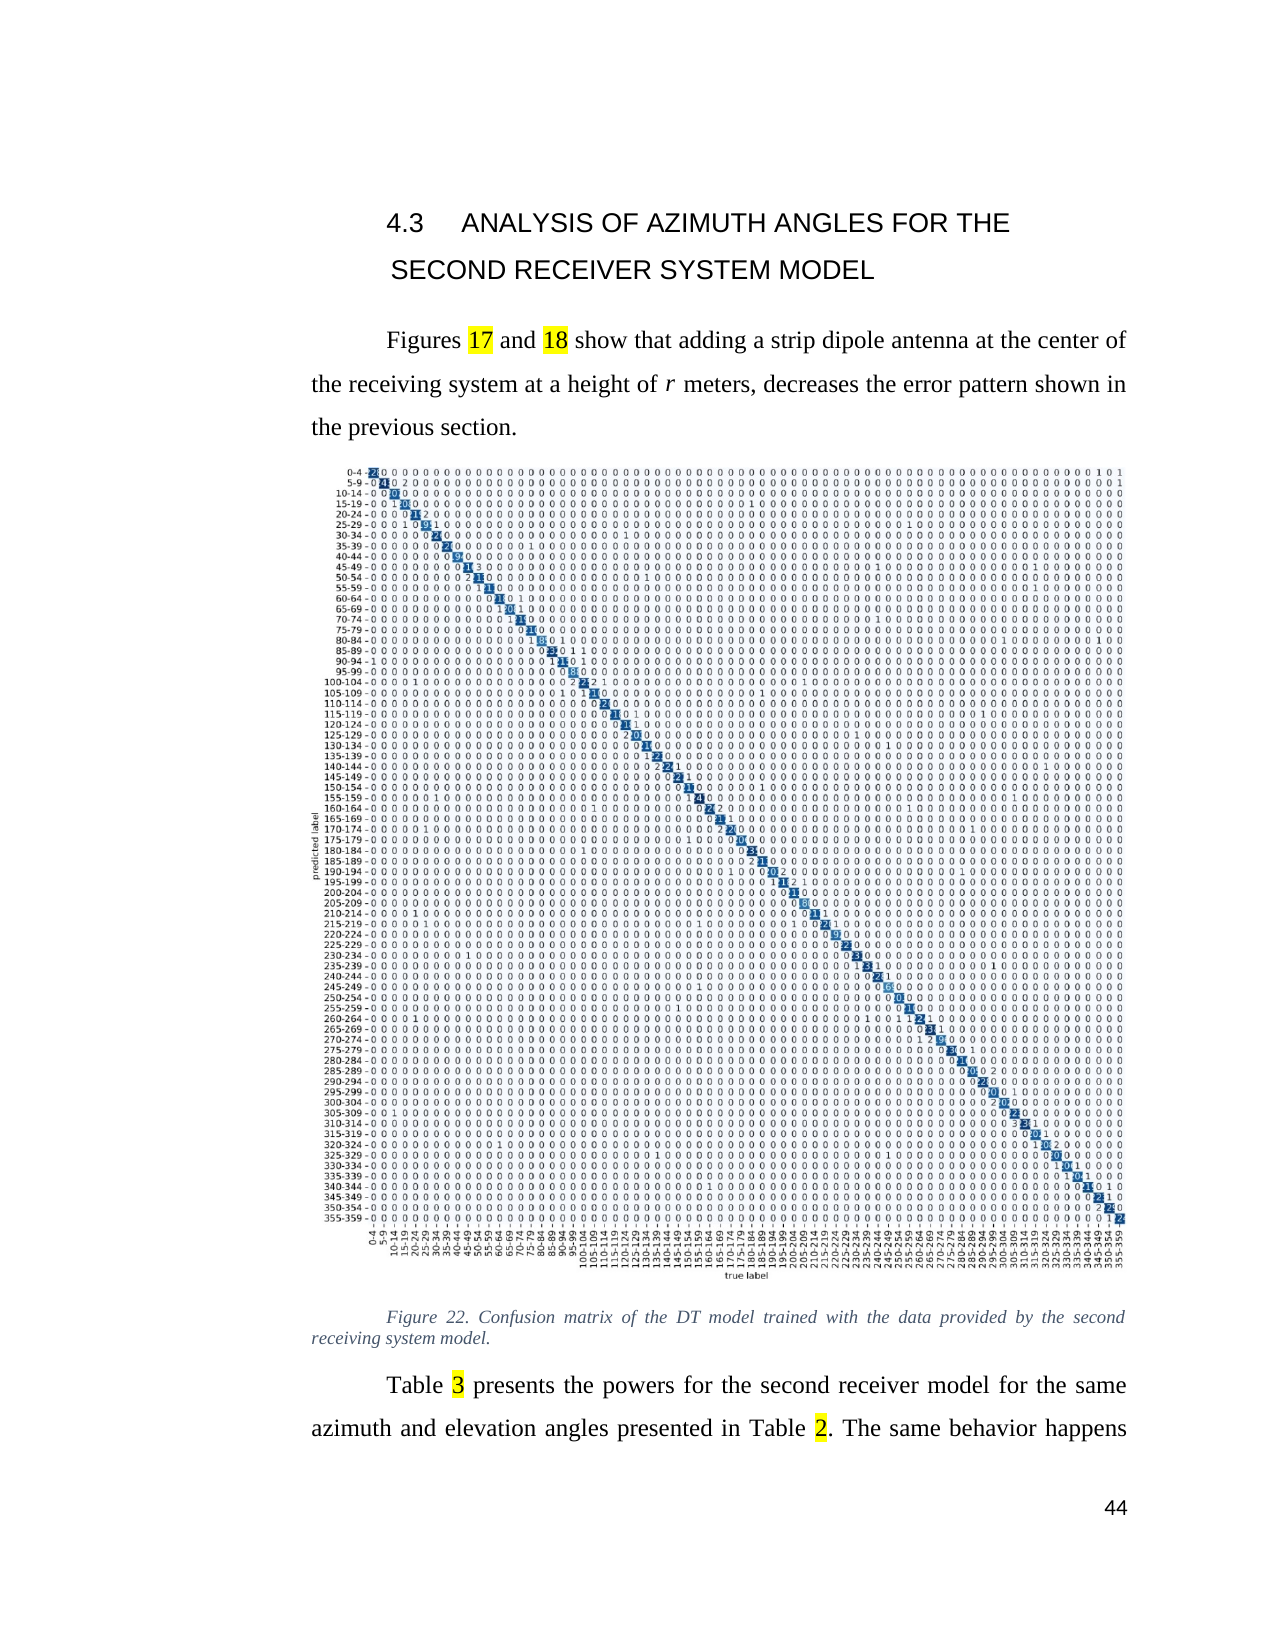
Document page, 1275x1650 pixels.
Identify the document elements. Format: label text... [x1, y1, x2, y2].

subtitle ANALYSIS OF AZIMUTH ANGLES FOR THE SECOND RECEIVER SYSTEM MODEL [386, 207, 1127, 285]
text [311, 1370, 1127, 1442]
picture [311, 467, 1128, 1279]
text Figures 17 and 18 show that adding a strip dipole antenna at the center of the receiving system at a height of meters, decreases the error pattern shown in the previous section. [311, 326, 1127, 441]
